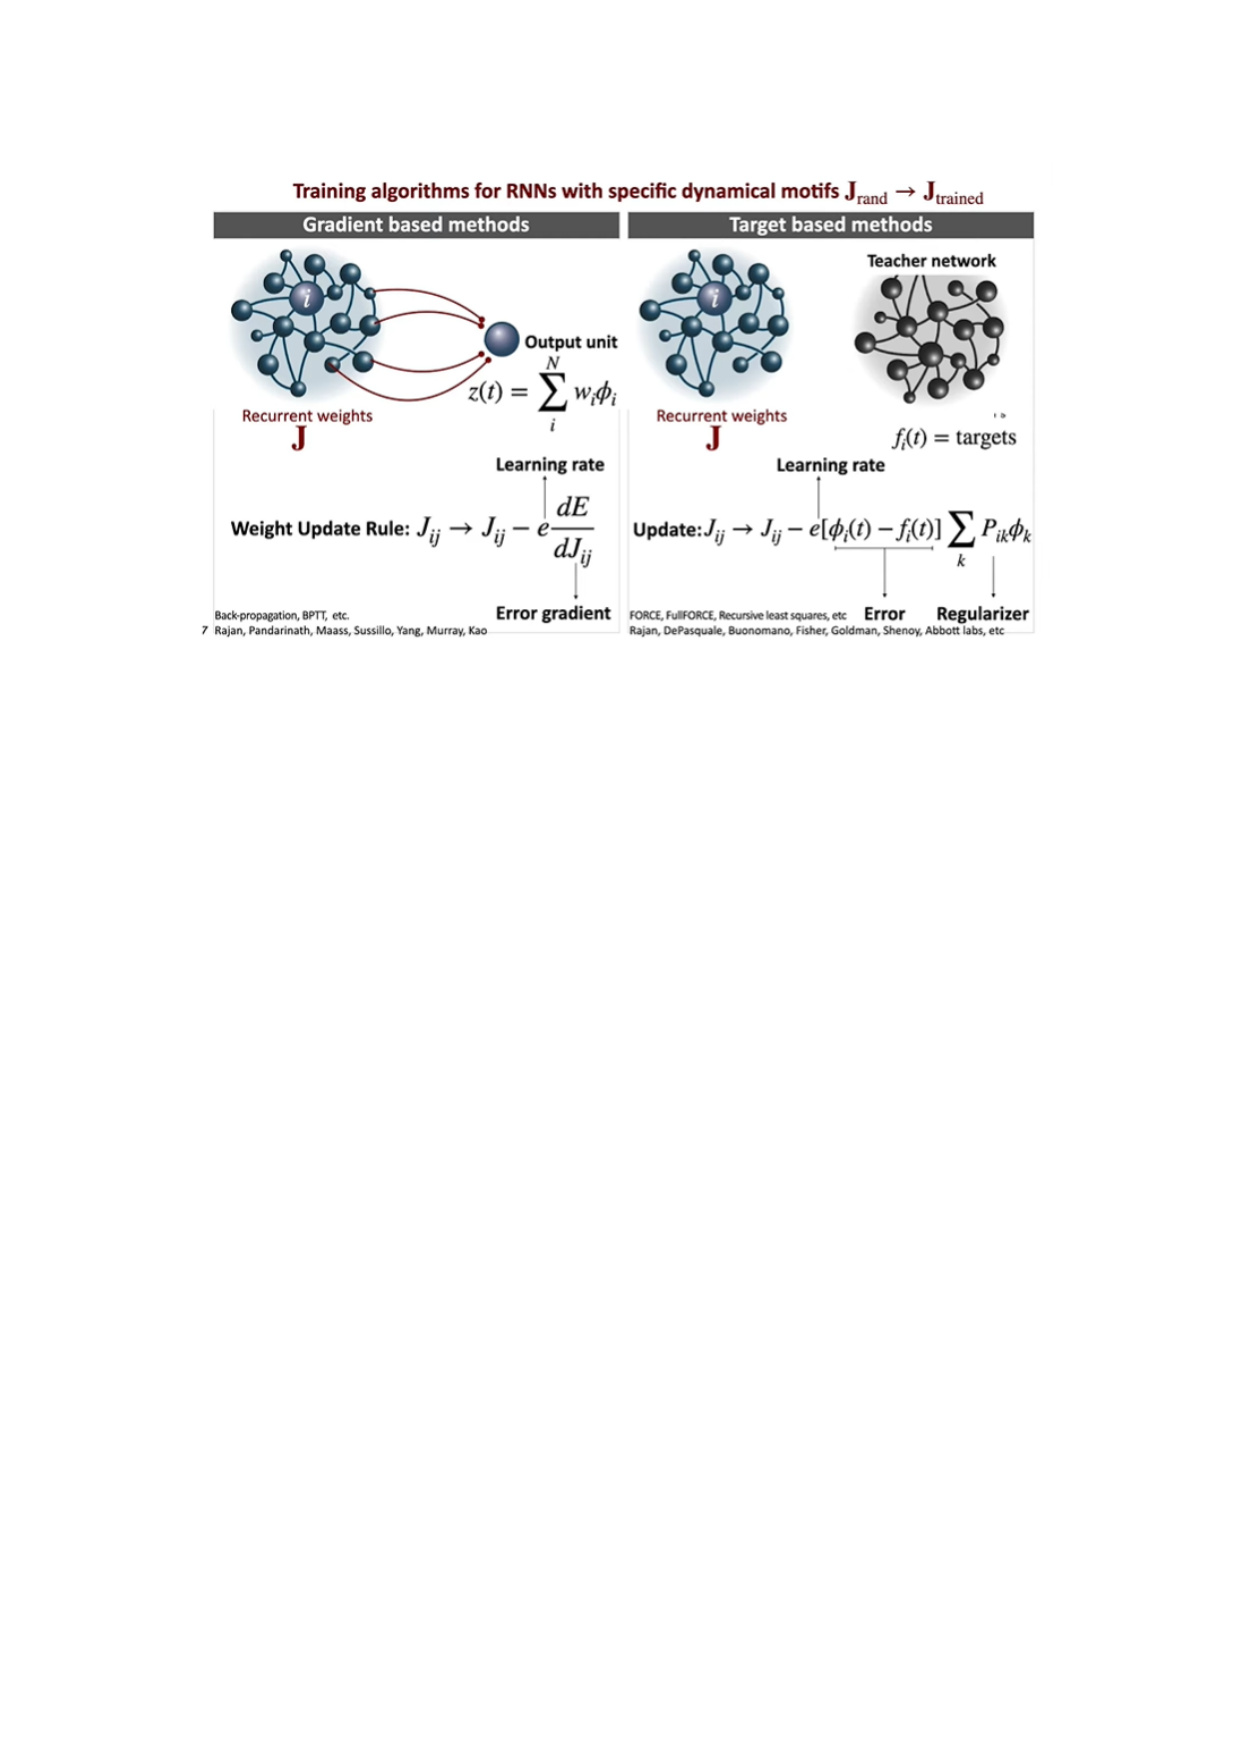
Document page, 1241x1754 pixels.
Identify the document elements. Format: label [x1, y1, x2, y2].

picture [187, 162, 1053, 657]
